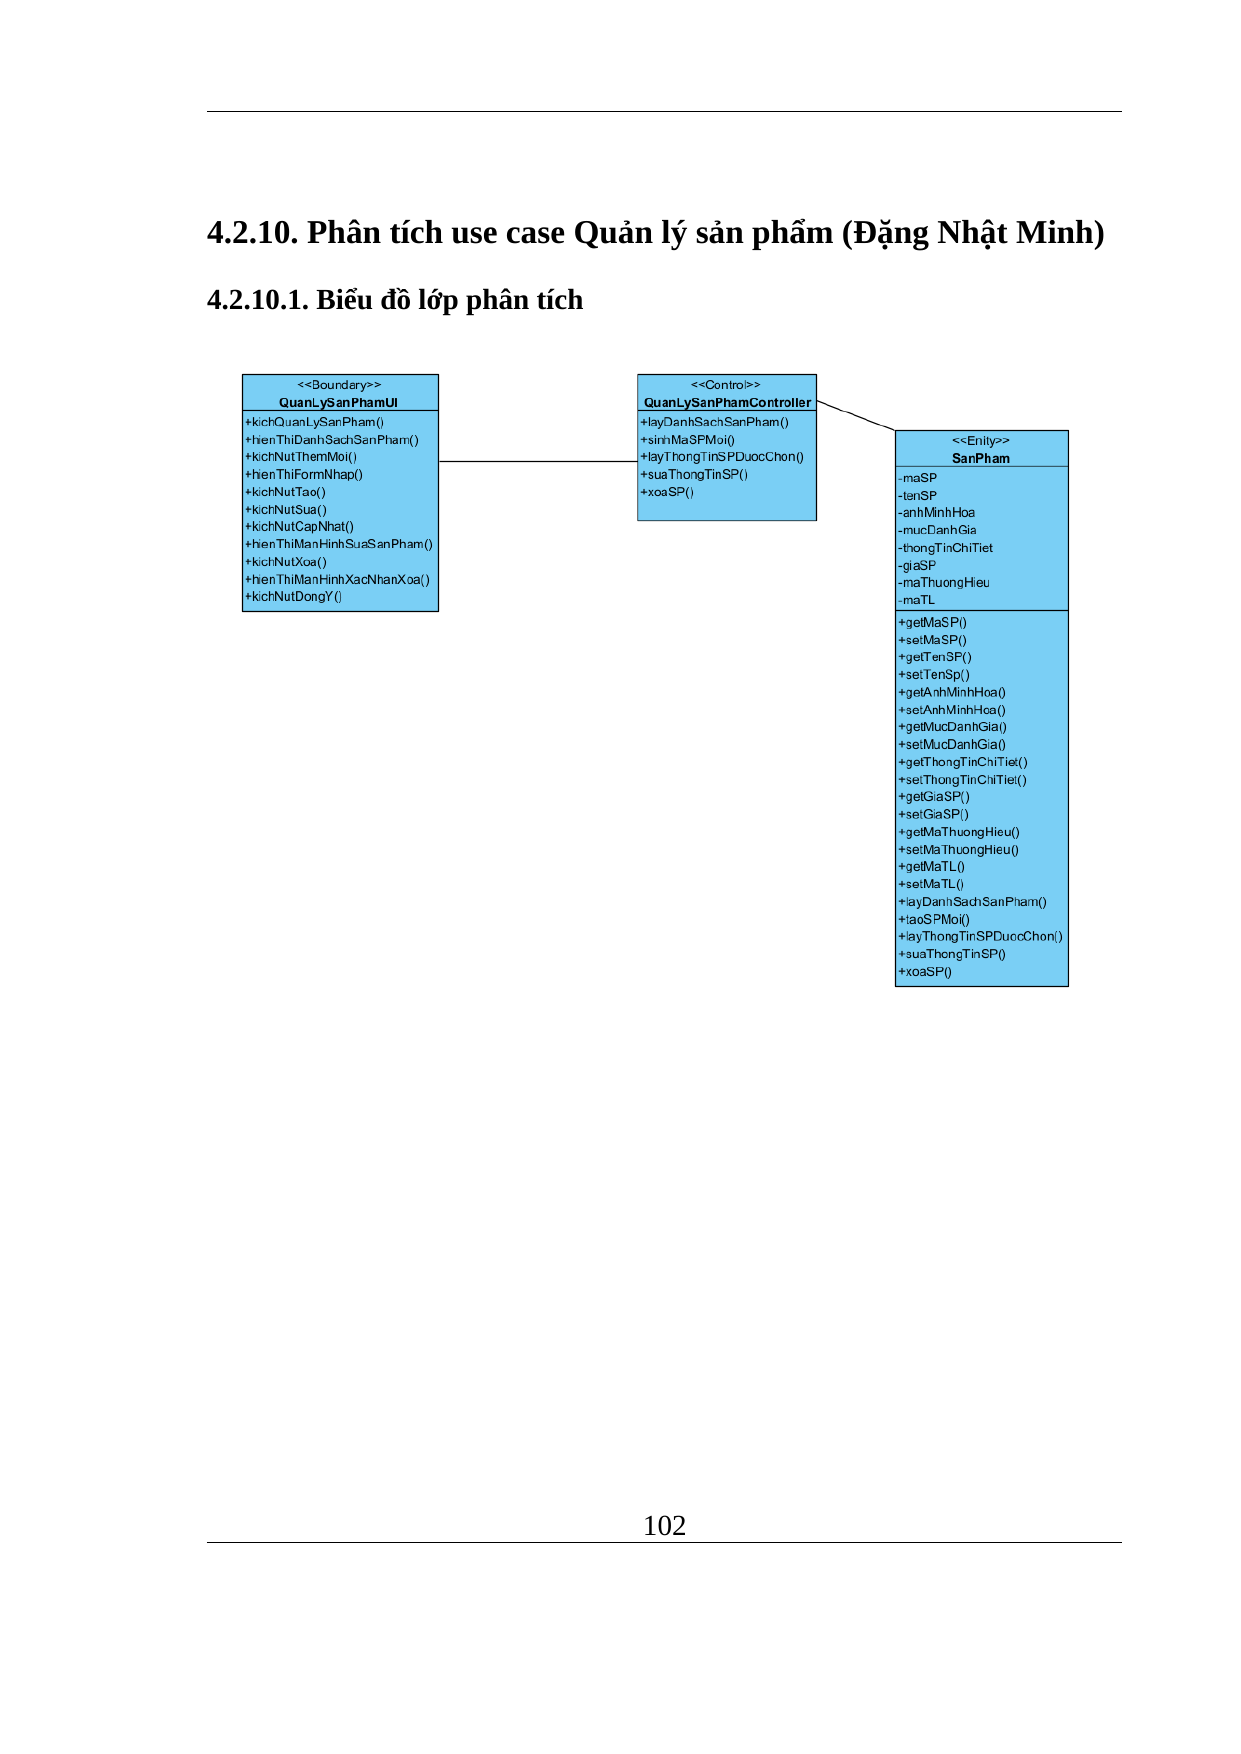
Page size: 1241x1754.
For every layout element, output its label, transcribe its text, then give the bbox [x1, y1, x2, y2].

subtitle Phân tích use case Quản lý sản phẩm (Đặng Nhật Minh) [207, 212, 1122, 251]
picture [206, 345, 1123, 1022]
subtitle Biểu đồ lớp phân tích [207, 282, 1122, 316]
